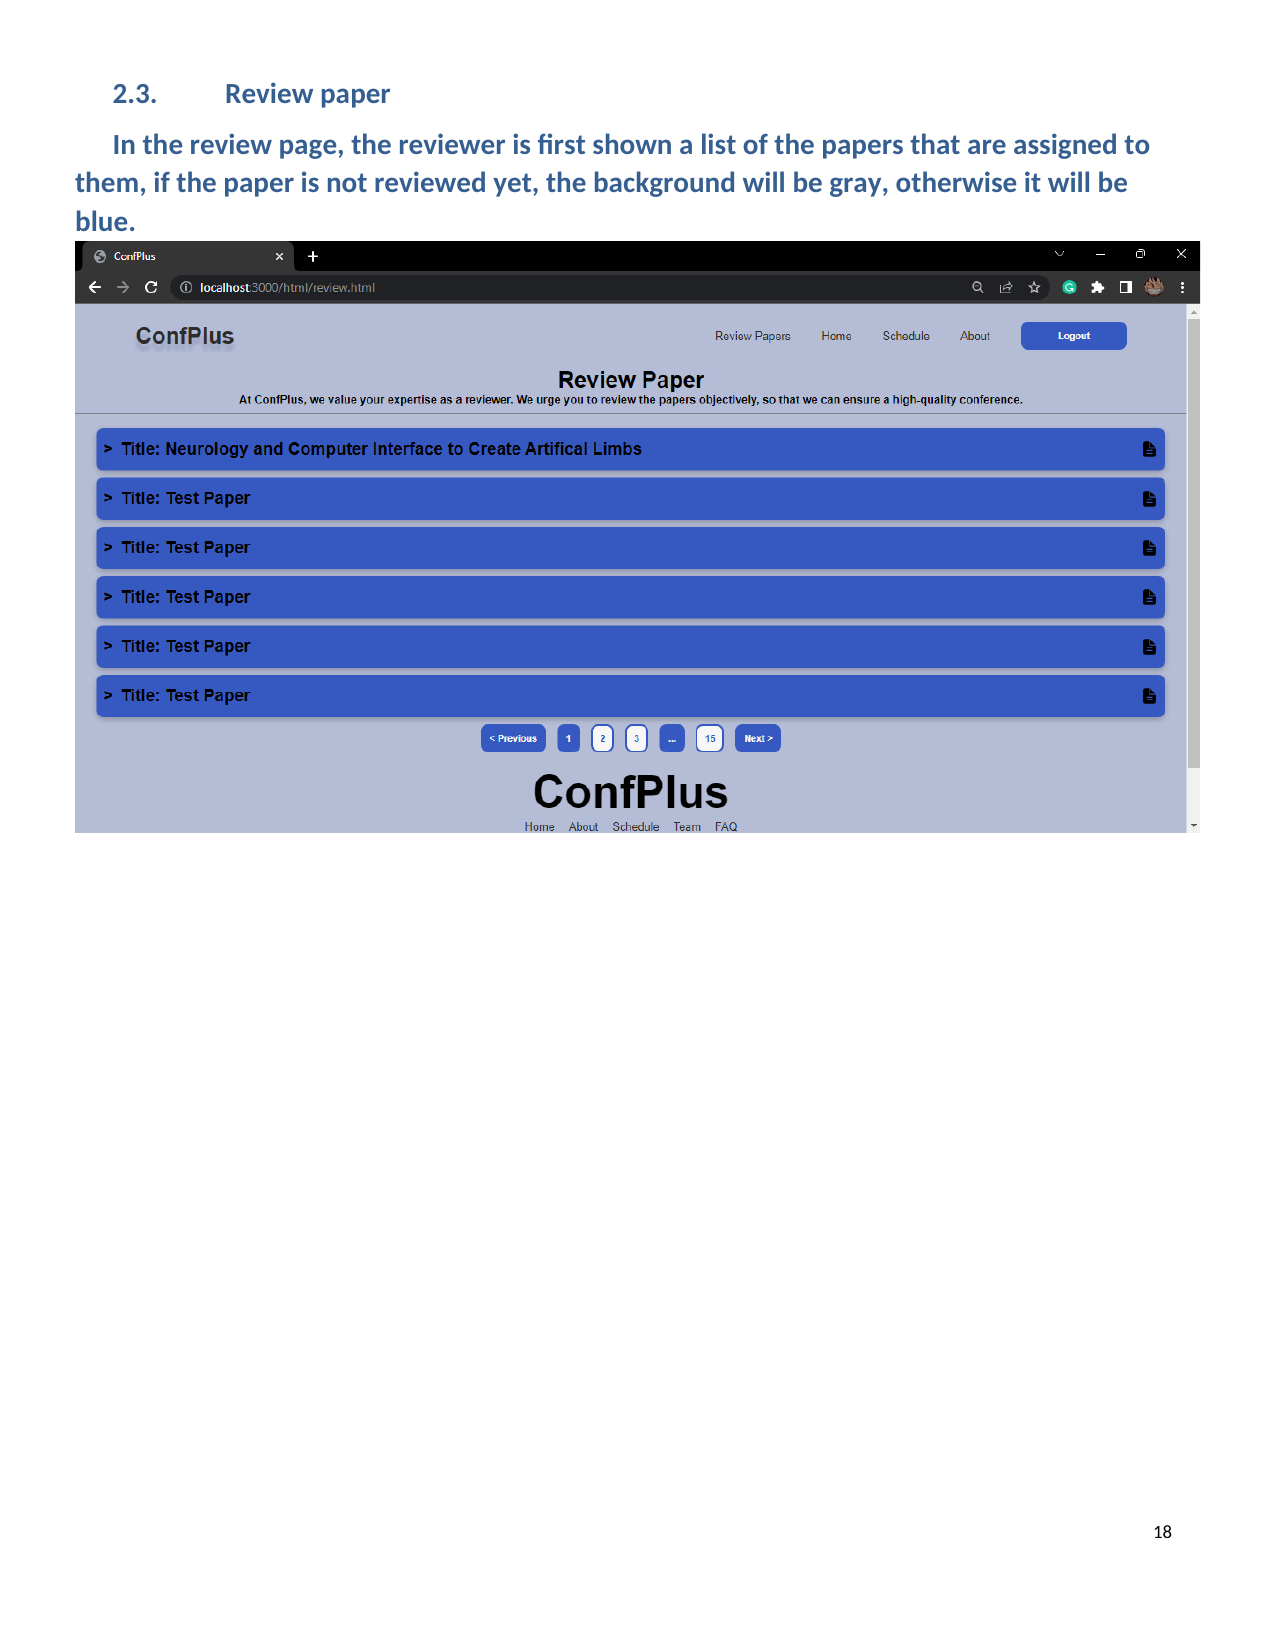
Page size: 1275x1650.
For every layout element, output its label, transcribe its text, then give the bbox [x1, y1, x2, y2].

subtitle In the review page, the reviewer is first shown a list of the papers that are assigned to them, if the paper is not reviewed yet, the background will be gray, otherwise it will be blue. [75, 126, 1173, 238]
subtitle Review paper [112, 75, 1200, 111]
picture [75, 241, 1200, 833]
